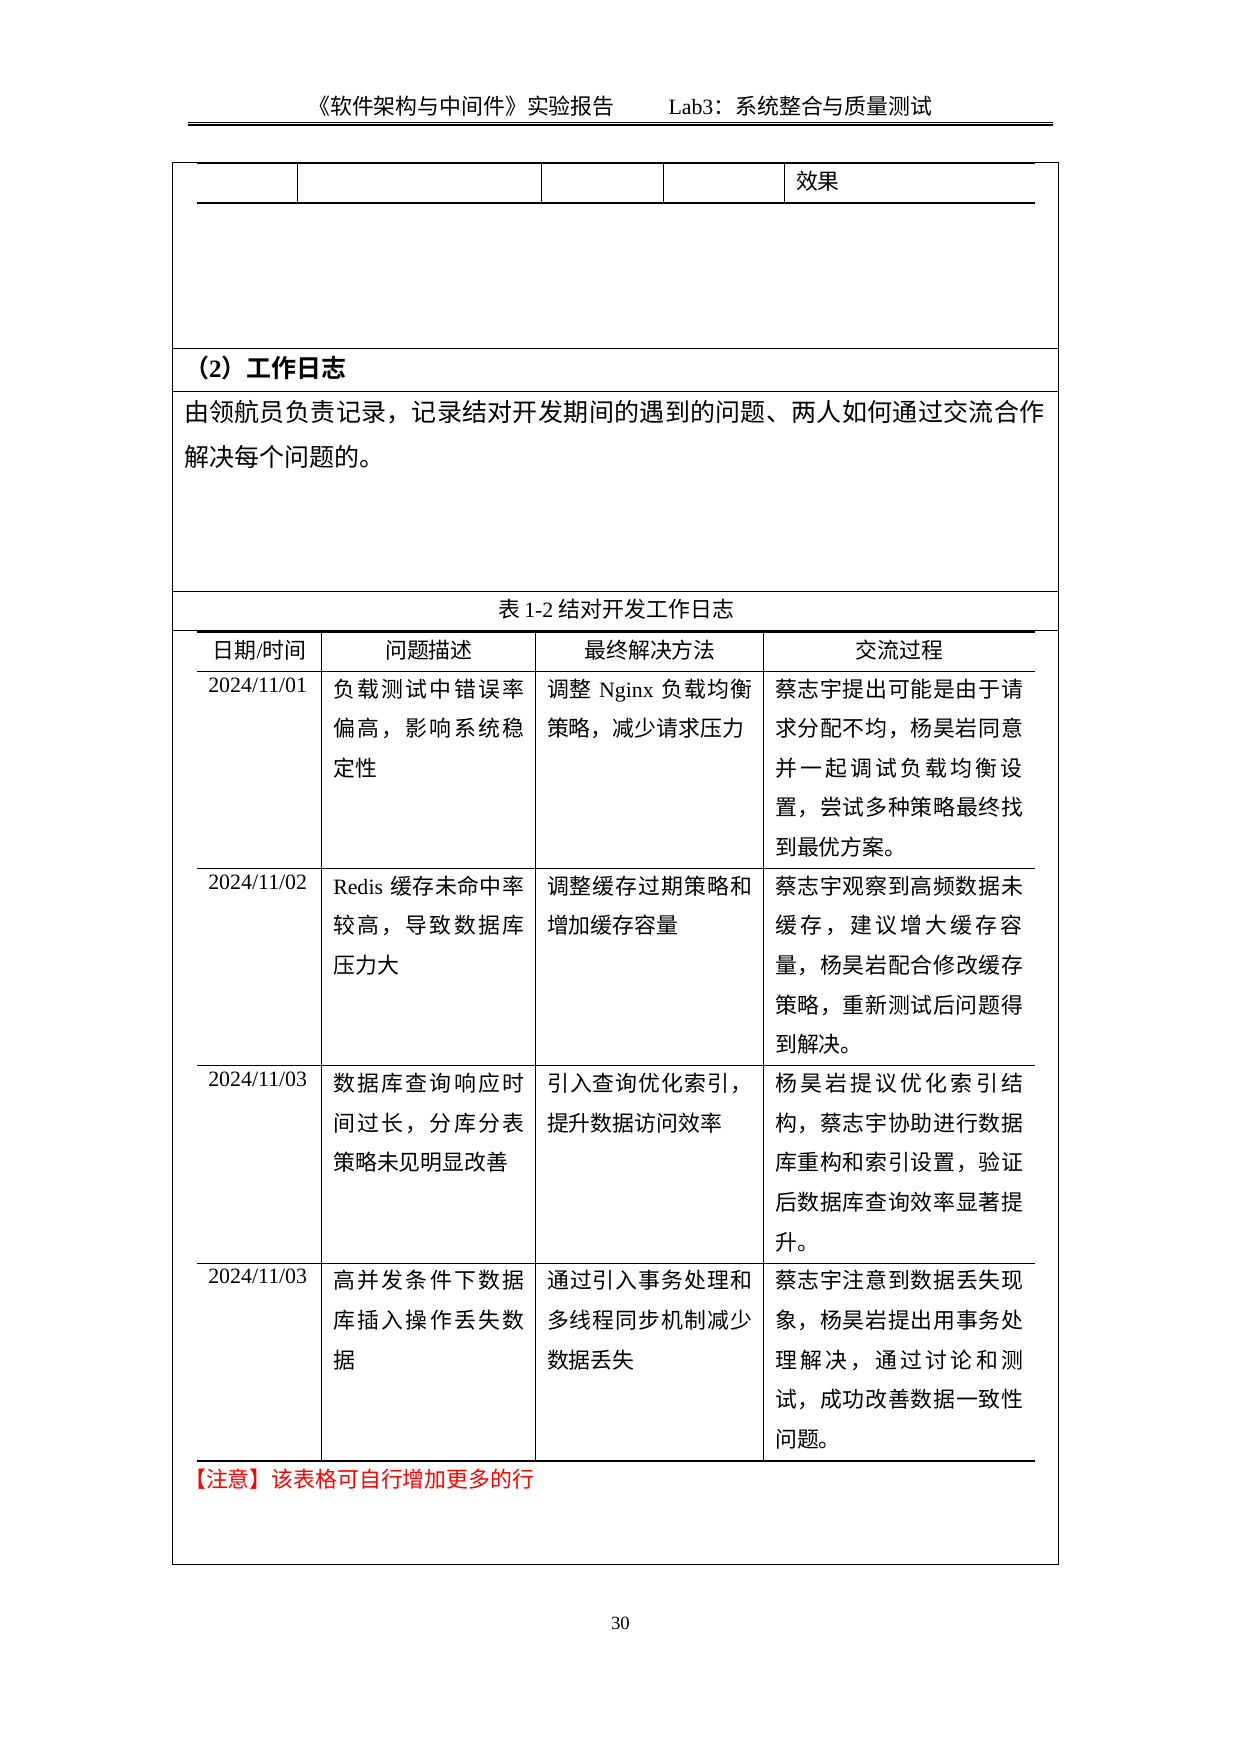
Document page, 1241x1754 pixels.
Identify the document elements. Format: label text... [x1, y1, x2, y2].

table_cell [173, 163, 1058, 348]
table_cell 表1-2 结对开发工作日志 [173, 592, 1058, 629]
table_cell （2）工作日志 [173, 349, 1058, 391]
table_cell 由领航员负责记录，记录结对开发期间的遇到的问题、两人如何通过交流合作解决每个问题的。 [173, 392, 1058, 591]
table_cell 【注意】该表格可自行增加更多的行 [173, 631, 1058, 1564]
